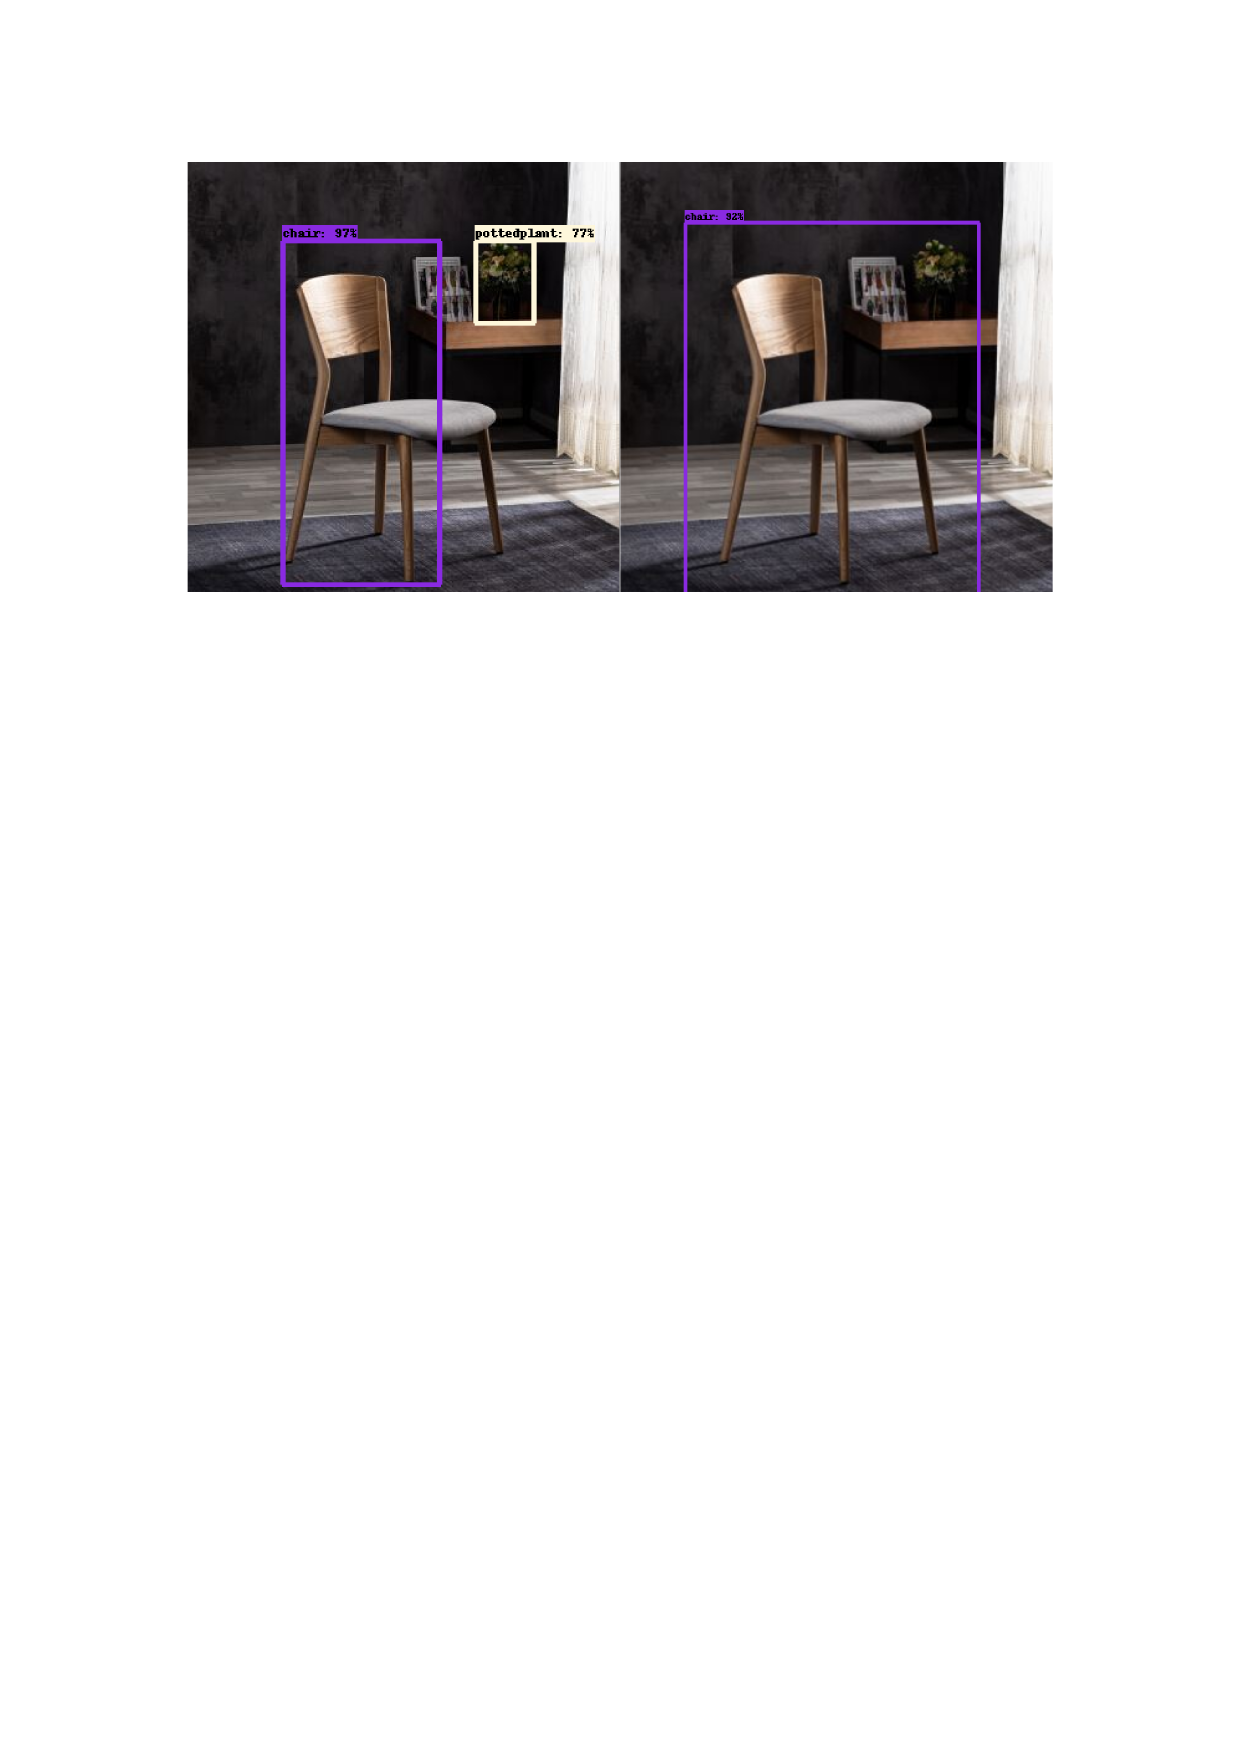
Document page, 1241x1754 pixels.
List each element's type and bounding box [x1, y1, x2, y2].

picture [187, 162, 1053, 592]
